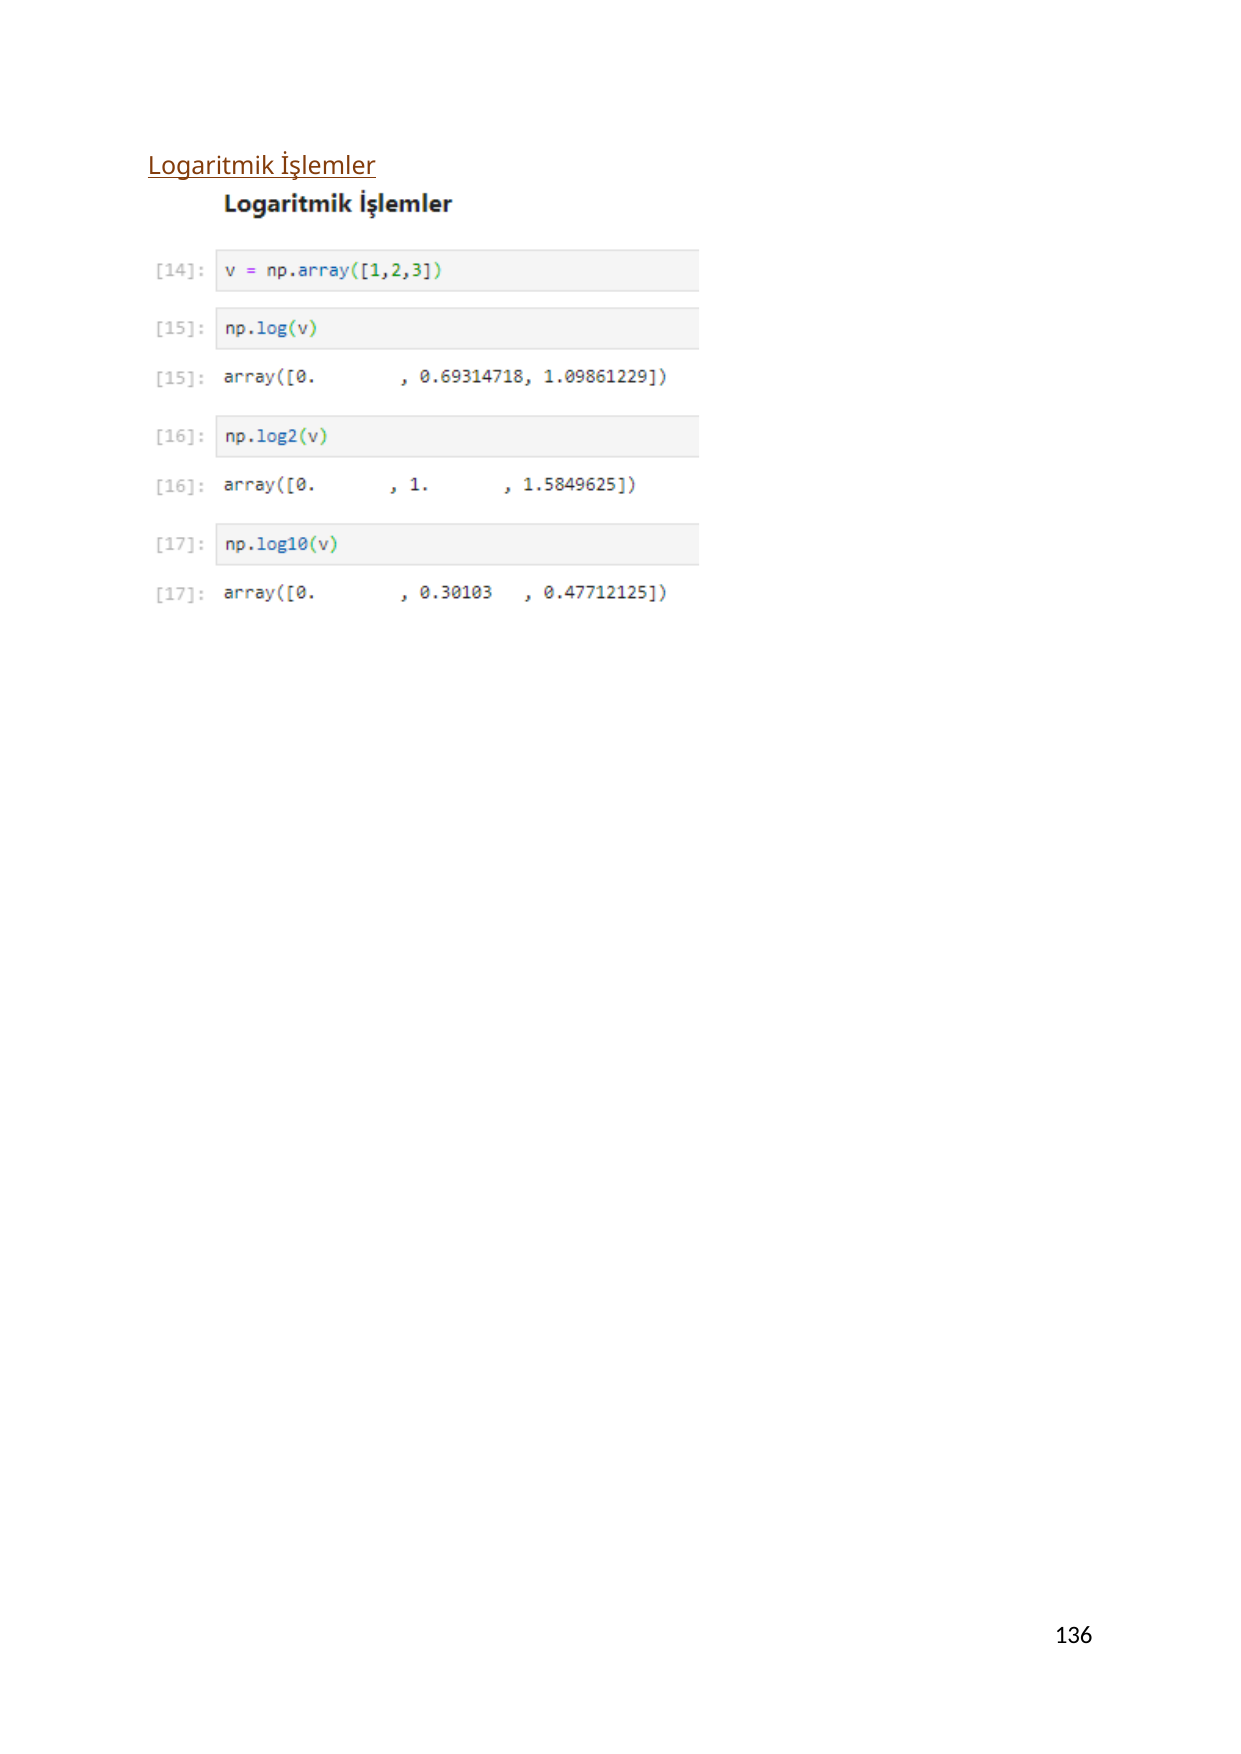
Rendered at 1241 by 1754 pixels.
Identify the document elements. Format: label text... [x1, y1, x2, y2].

picture [147, 184, 700, 619]
subtitle Logaritmik İşlemler [148, 148, 1092, 182]
